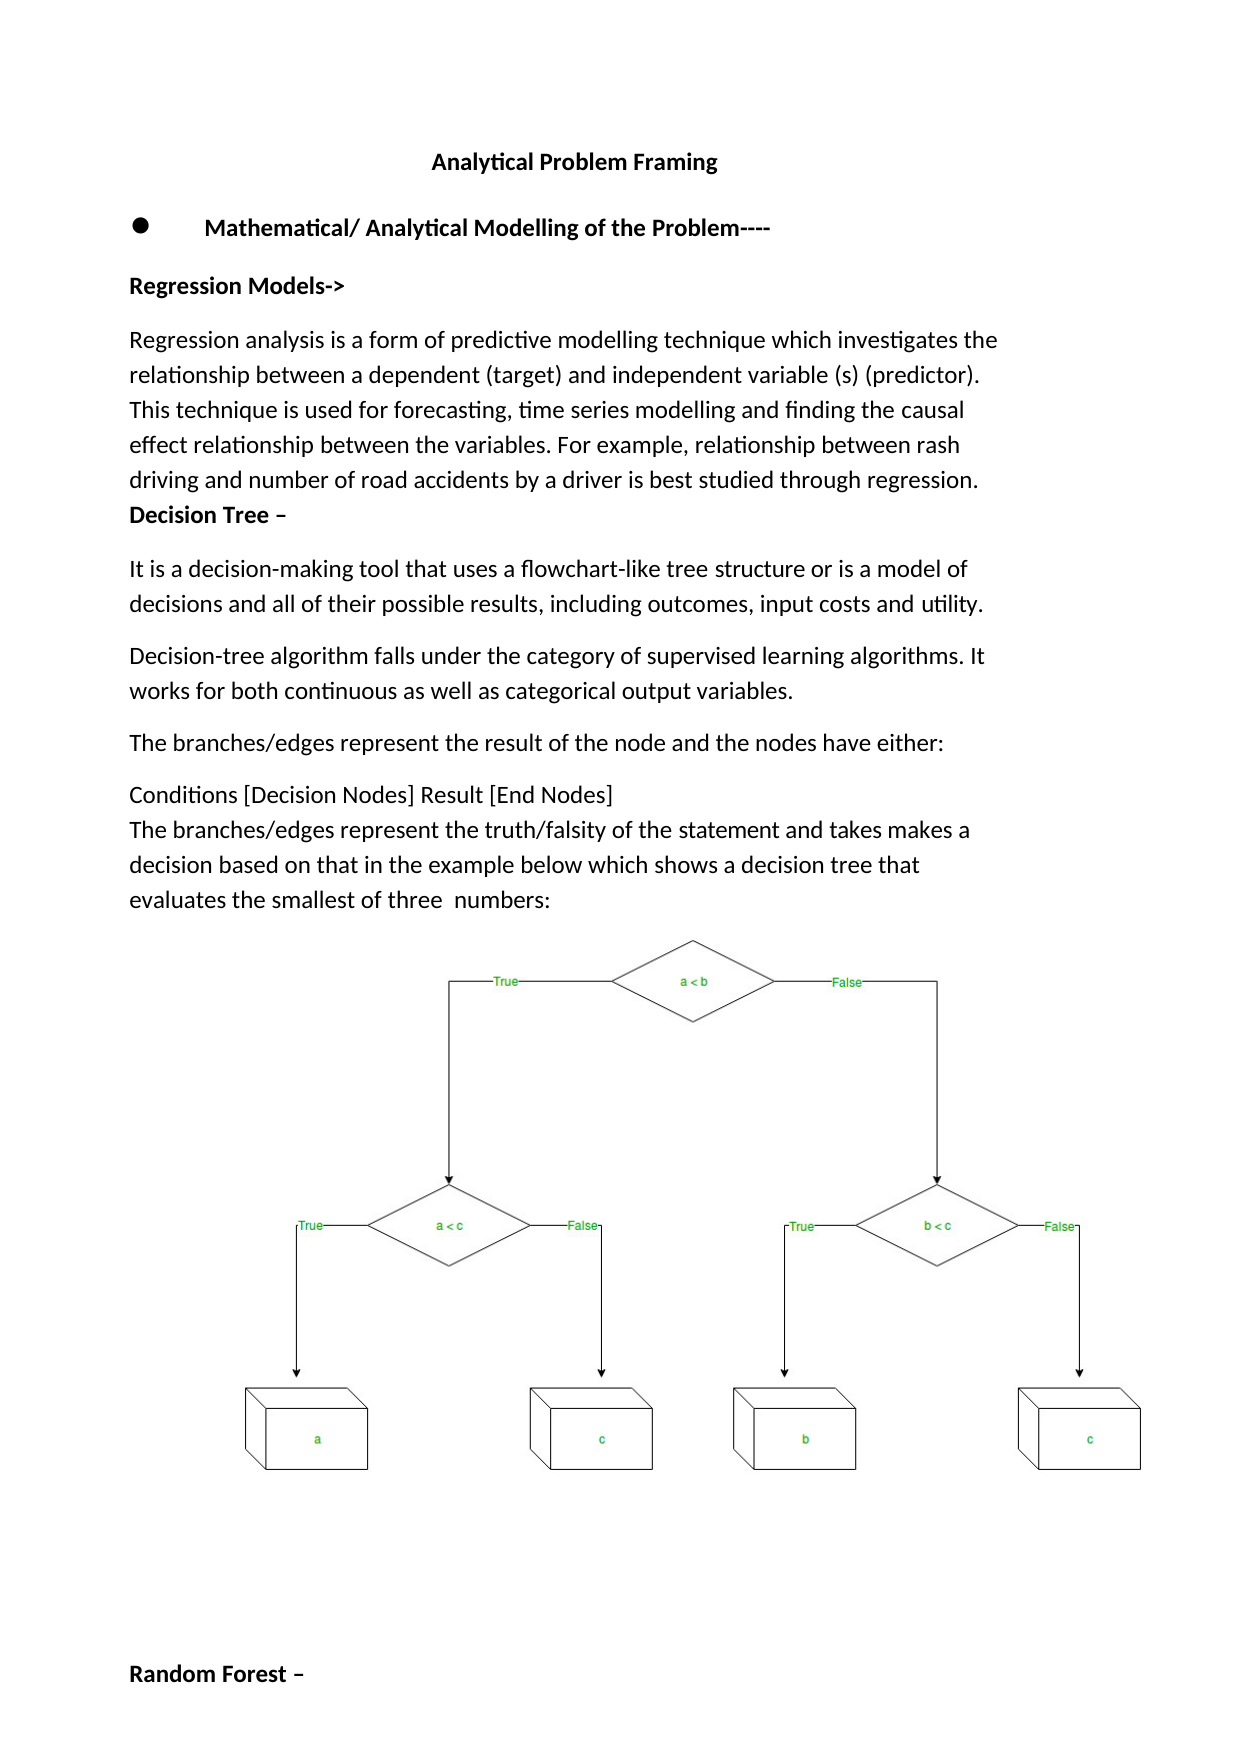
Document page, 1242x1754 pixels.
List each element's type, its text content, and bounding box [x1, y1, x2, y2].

text Decision Tree – [129, 499, 1020, 529]
text Conditions [Decision Nodes] Result [End Nodes] [129, 779, 1020, 810]
text The branches/edges represent the truth/falsity of the statement and takes makes a decision based on that in the example below which shows a decision tree that evaluates the smallest of three numbers: [129, 814, 1020, 915]
text The branches/edges represent the result of the node and the nodes have either: [129, 727, 1020, 757]
text Regression analysis is a form of predictive modelling technique which investigates the relationship between a dependent (target) and independent variable (s) (predictor). This technique is used for forecasting, time series modelling and finding the causal effect relationship between the variables. For example, relationship between rash driving and number of road accidents by a driver is best studied through regression. [129, 324, 1020, 494]
text Regression Models-> [129, 270, 1020, 300]
text Random Forest – [129, 1658, 1020, 1689]
text It is a decision-making tool that uses a flowchart-like tree structure or is a model of decisions and all of their possible results, including outcomes, input costs and utility. [129, 553, 1020, 618]
picture [241, 936, 1144, 1473]
text Decision-tree algorithm falls under the category of supervised learning algorithms. It works for both continuous as well as categorical output variables. [129, 640, 1020, 706]
subtitle Mathematical/ Analytical Modelling of the Problem---- [129, 201, 1020, 244]
subtitle Analytical Problem Framing [129, 146, 1020, 177]
